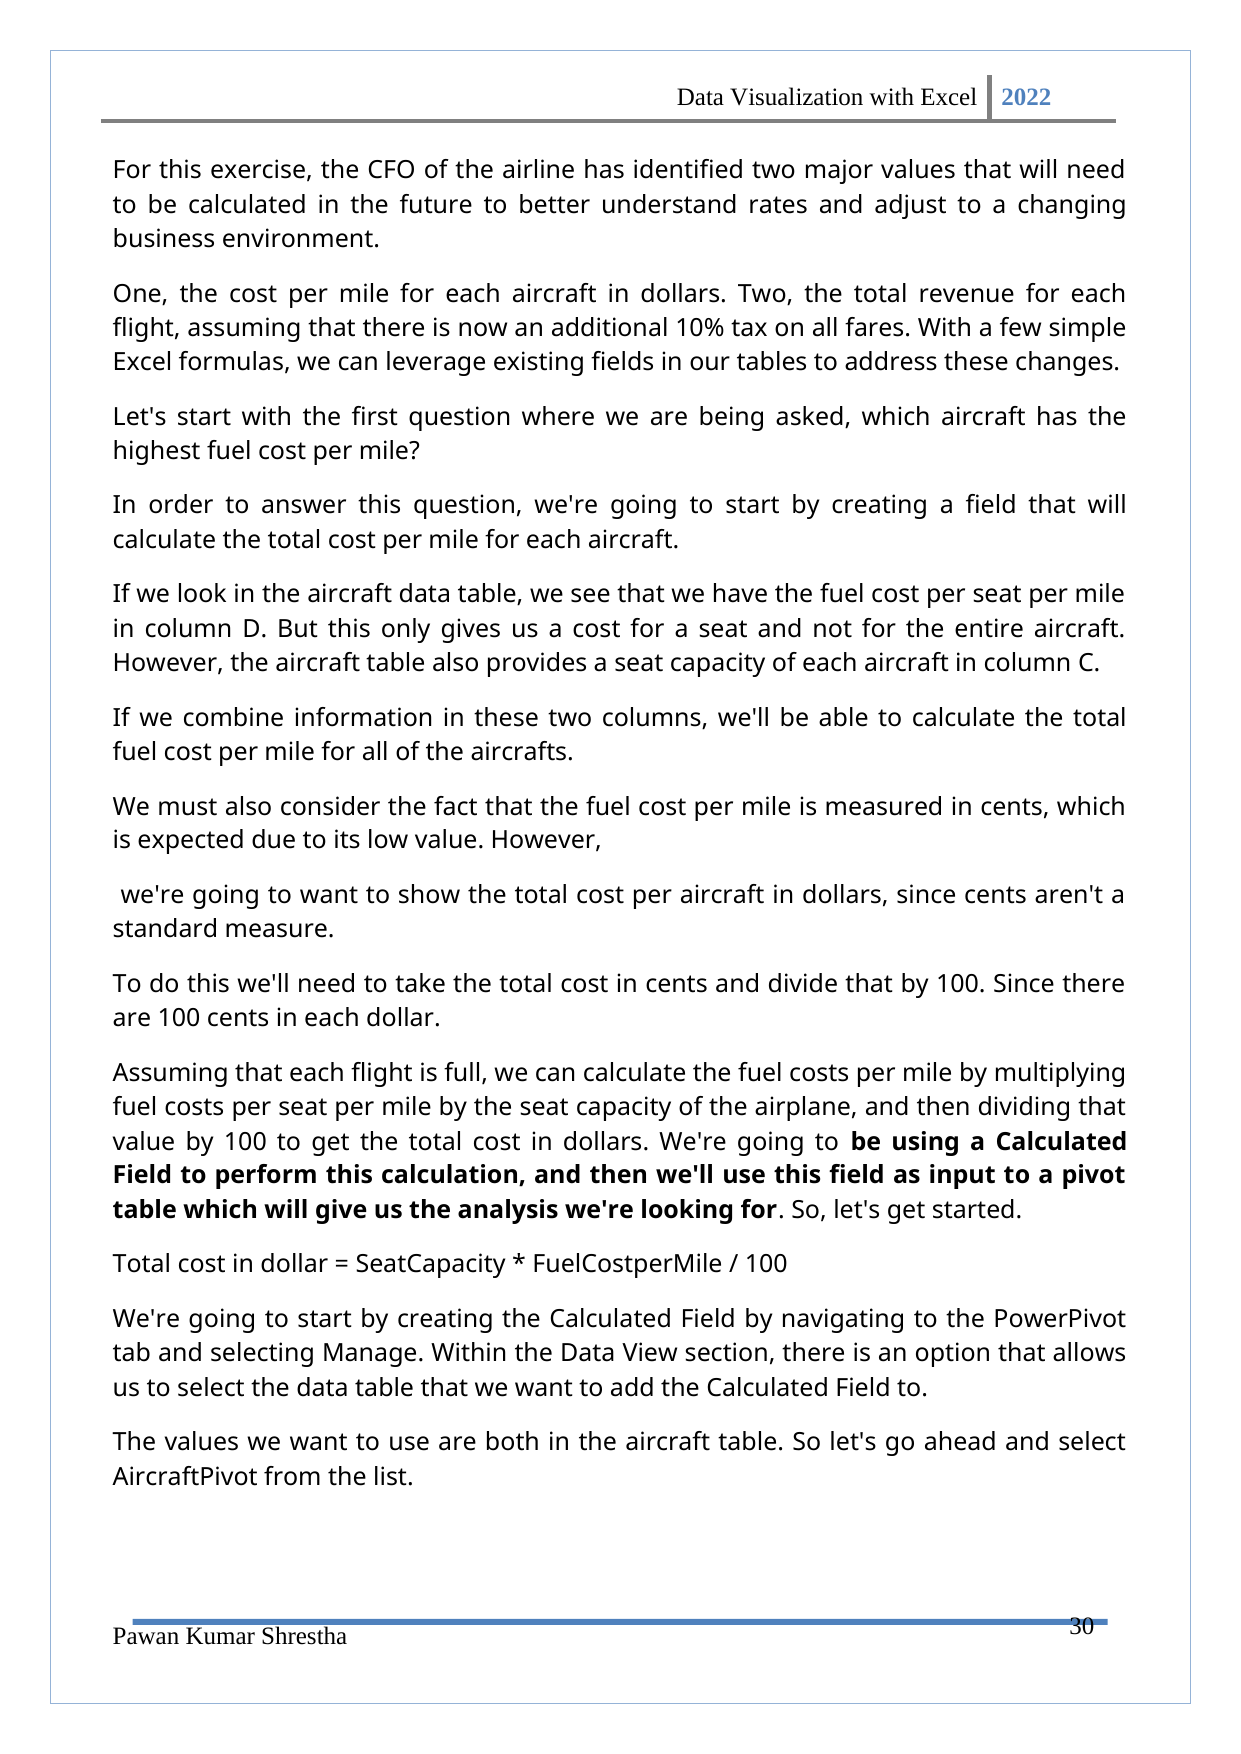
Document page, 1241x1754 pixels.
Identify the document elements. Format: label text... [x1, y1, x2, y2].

text If we combine information in these two columns, we'll be able to calculate the total fuel cost per mile for all of the aircrafts. [112, 699, 1128, 767]
text One, the cost per mile for each aircraft in dollars. Two, the total revenue for each flight, assuming that there is now an additional 10% tax on all fares. With a few simple Excel formulas, we can leverage existing fields in our tables to address these changes. [112, 275, 1128, 377]
text Assuming that each flight is full, we can calculate the fuel costs per mile by multiplying fuel costs per seat per mile by the seat capacity of the airplane, and then dividing that value by 100 to get the total cost in dollars. We're going to be using a Calculated Field to perform this calculation, and then we'll use this field as input to a pivot table which will give us the analysis we're looking for. So, let's get started. [112, 1055, 1128, 1225]
text To do this we'll need to take the total cost in cents and divide that by 100. Since there are 100 cents in each dollar. [112, 966, 1128, 1034]
text Let's start with the first question where we are being asked, which aircraft has the highest fuel cost per mile? [112, 398, 1128, 466]
text We must also consider the fact that the fuel cost per mile is measured in cents, which is expected due to its low value. However, [112, 788, 1128, 856]
text In order to answer this question, we're going to start by creating a field that will calculate the total cost per mile for each aircraft. [112, 487, 1128, 555]
text If we look in the aircraft data table, we see that we have the fuel cost per seat per mile in column D. But this only gives us a cost for a seat and not for the entire aircraft. However, the aircraft table also provides a seat capacity of each aircraft in column C. [112, 576, 1128, 678]
text Total cost in dollar = SeatCapacity * FuelCostperMile / 100 [112, 1246, 1128, 1280]
text we're going to want to show the total cost per aircraft in dollars, since cents aren't a standard measure. [112, 877, 1128, 945]
text The values we want to use are both in the aircraft table. So let's go ahead and select AircraftPivot from the list. [112, 1424, 1128, 1492]
text We're going to start by creating the Calculated Field by navigating to the PowerPivot tab and selecting Manage. Within the Data View section, there is an option that allows us to select the data table that we want to add the Calculated Field to. [112, 1301, 1128, 1403]
text For this exercise, the CFO of the airline has identified two major values that will need to be calculated in the future to better understand rates and adjust to a changing business environment. [112, 152, 1128, 254]
